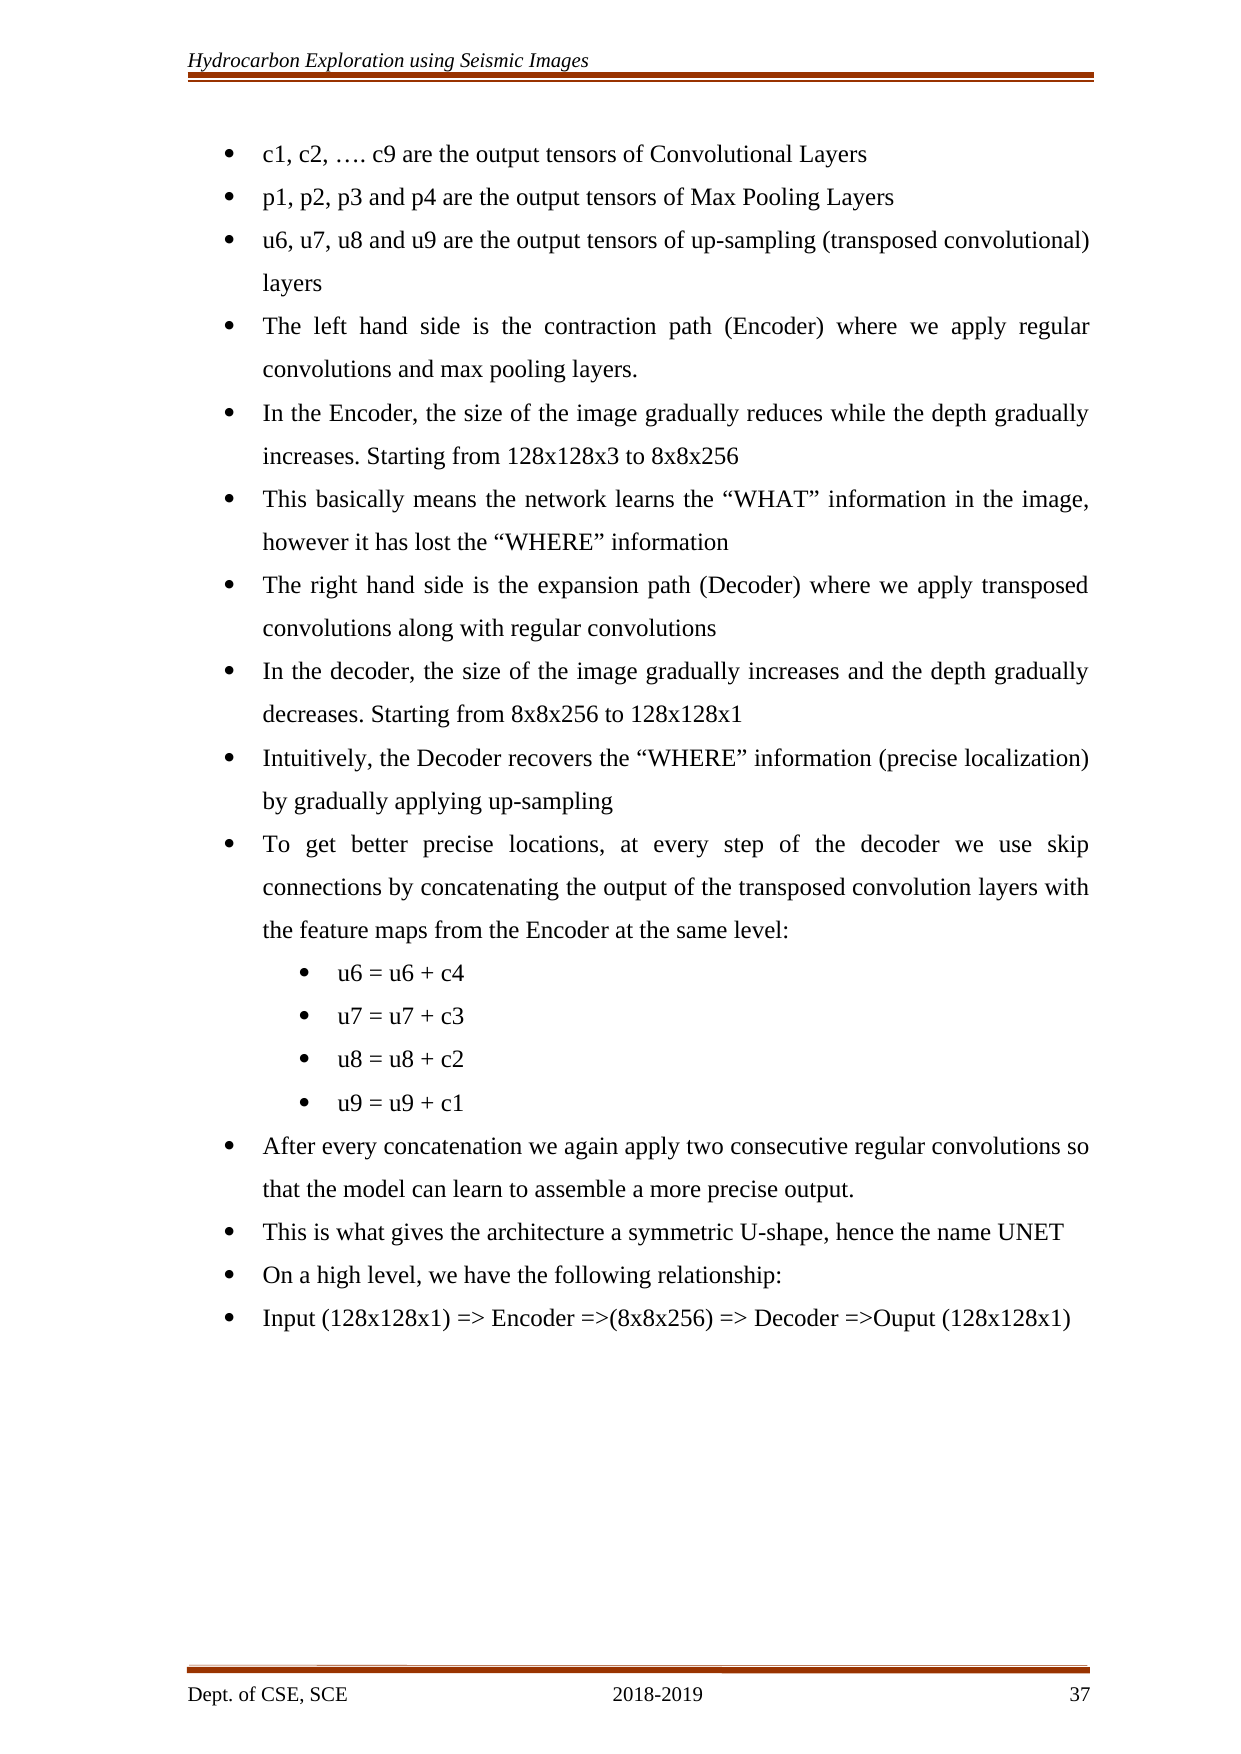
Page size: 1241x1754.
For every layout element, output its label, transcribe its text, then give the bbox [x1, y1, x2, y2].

list Input (128x128x1) => Encoder =>(8x8x256) => Decoder =>Ouput (128x128x1) [225, 1303, 1090, 1332]
list p1, p2, p3 and p4 are the output tensors of Max Pooling Layers [225, 182, 1090, 211]
list To get better precise locations, at every step of the decoder we use skip connections by concatenating the output of the transposed convolution layers with the feature maps from the Encoder at the same level: [225, 829, 1090, 944]
list On a high level, we have the following relationship: [225, 1260, 1090, 1289]
list This basically means the network learns the “WHAT” information in the image, however it has lost the “WHERE” information [225, 484, 1090, 556]
list In the Encoder, the size of the image gradually reduces while the depth gradually increases. Starting from 128x128x3 to 8x8x256 [225, 398, 1090, 469]
list In the decoder, the size of the image gradually increases and the depth gradually decreases. Starting from 8x8x256 to 128x128x1 [225, 656, 1090, 728]
list u8 = u8 + c2 [300, 1044, 1090, 1073]
list The right hand side is the expansion path (Decoder) where we apply transposed convolutions along with regular convolutions [225, 570, 1090, 642]
list u7 = u7 + c3 [300, 1001, 1090, 1030]
list u6 = u6 + c4 [300, 958, 1090, 987]
list u9 = u9 + c1 [300, 1088, 1090, 1116]
list The left hand side is the contraction path (Encoder) where we apply regular convolutions and max pooling layers. [225, 311, 1090, 383]
list u6, u7, u8 and u9 are the output tensors of up-sampling (transposed convolutional) layers [225, 225, 1090, 297]
list Intuitively, the Decoder recovers the “WHERE” information (precise localization) by gradually applying up-sampling [225, 743, 1090, 814]
list After every concatenation we again apply two consecutive regular convolutions so that the model can learn to assemble a more precise output. [225, 1131, 1090, 1203]
list This is what gives the architecture a symmetric U-shape, hence the name UNET [225, 1217, 1090, 1246]
list c1, c2, …. c9 are the output tensors of Convolutional Layers [225, 139, 1090, 168]
